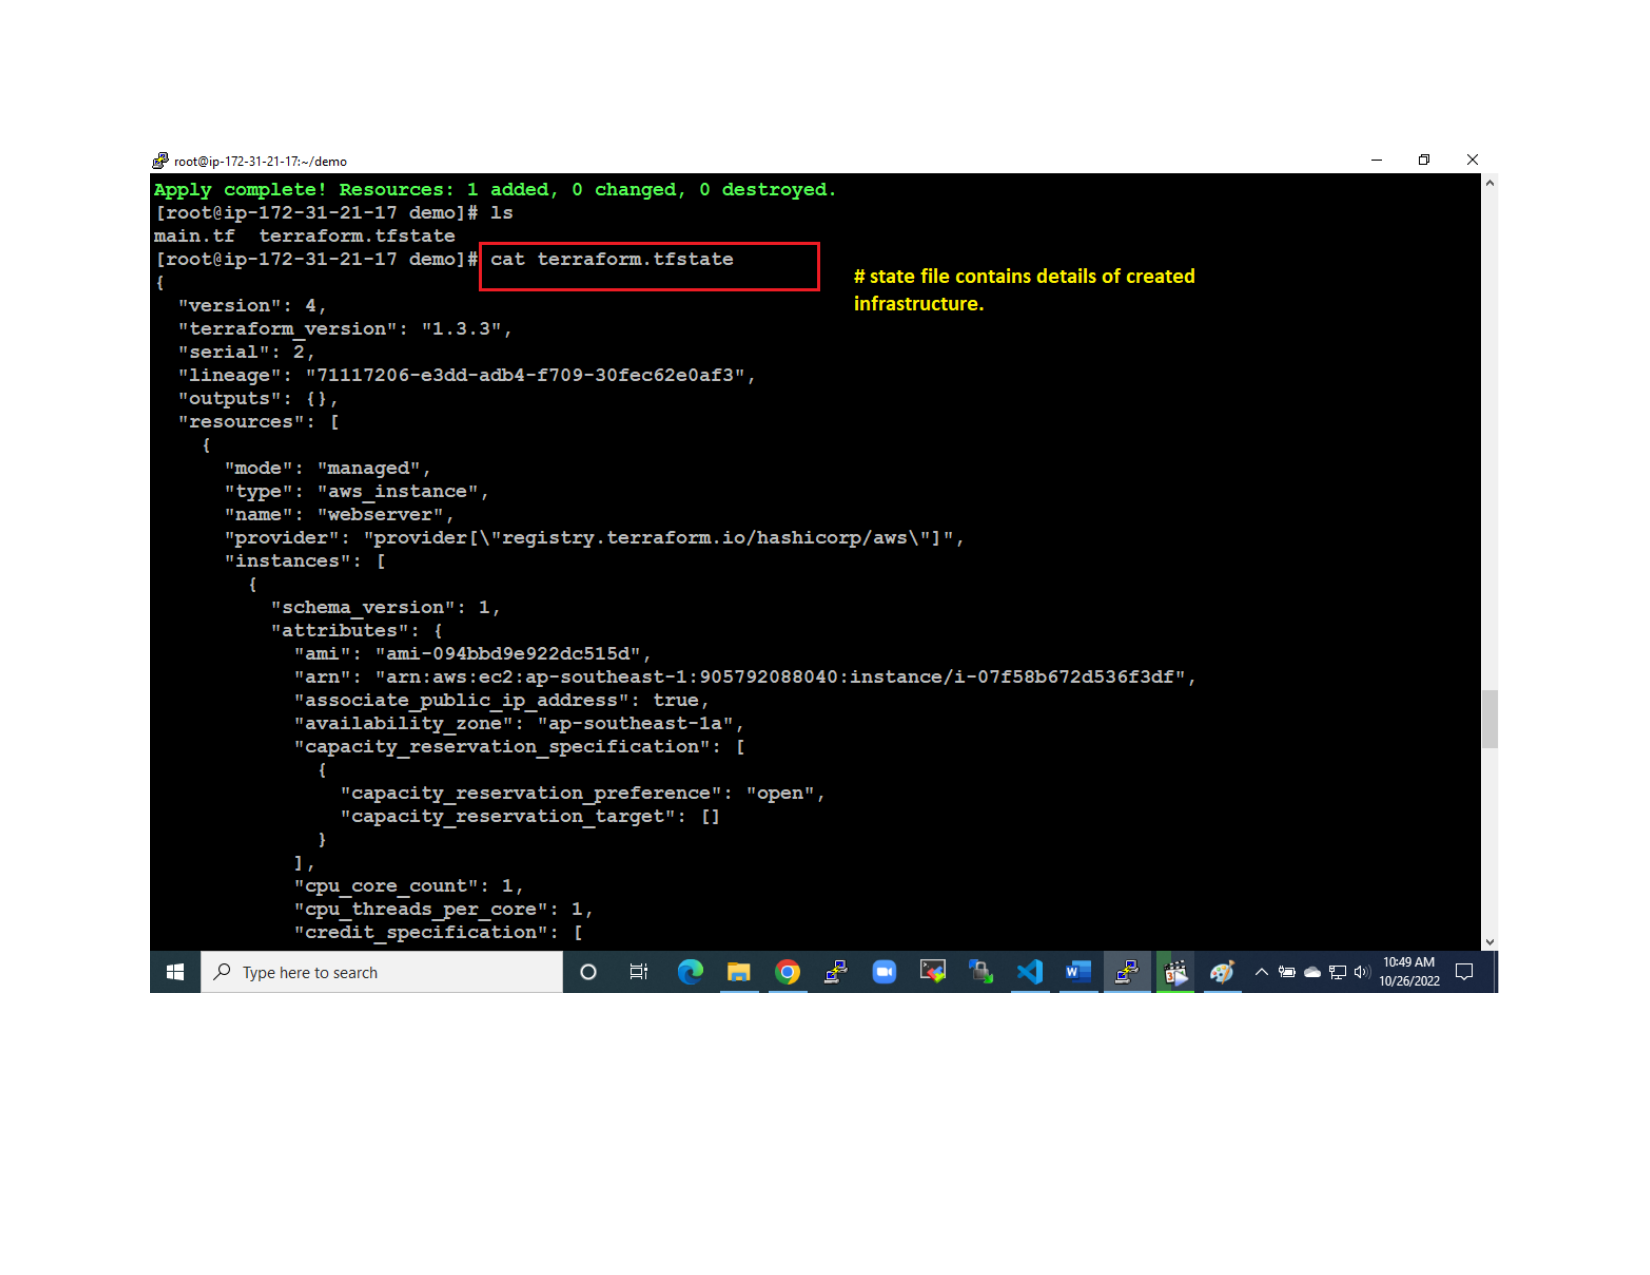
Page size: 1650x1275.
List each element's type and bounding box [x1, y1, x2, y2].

picture [150, 150, 1499, 993]
